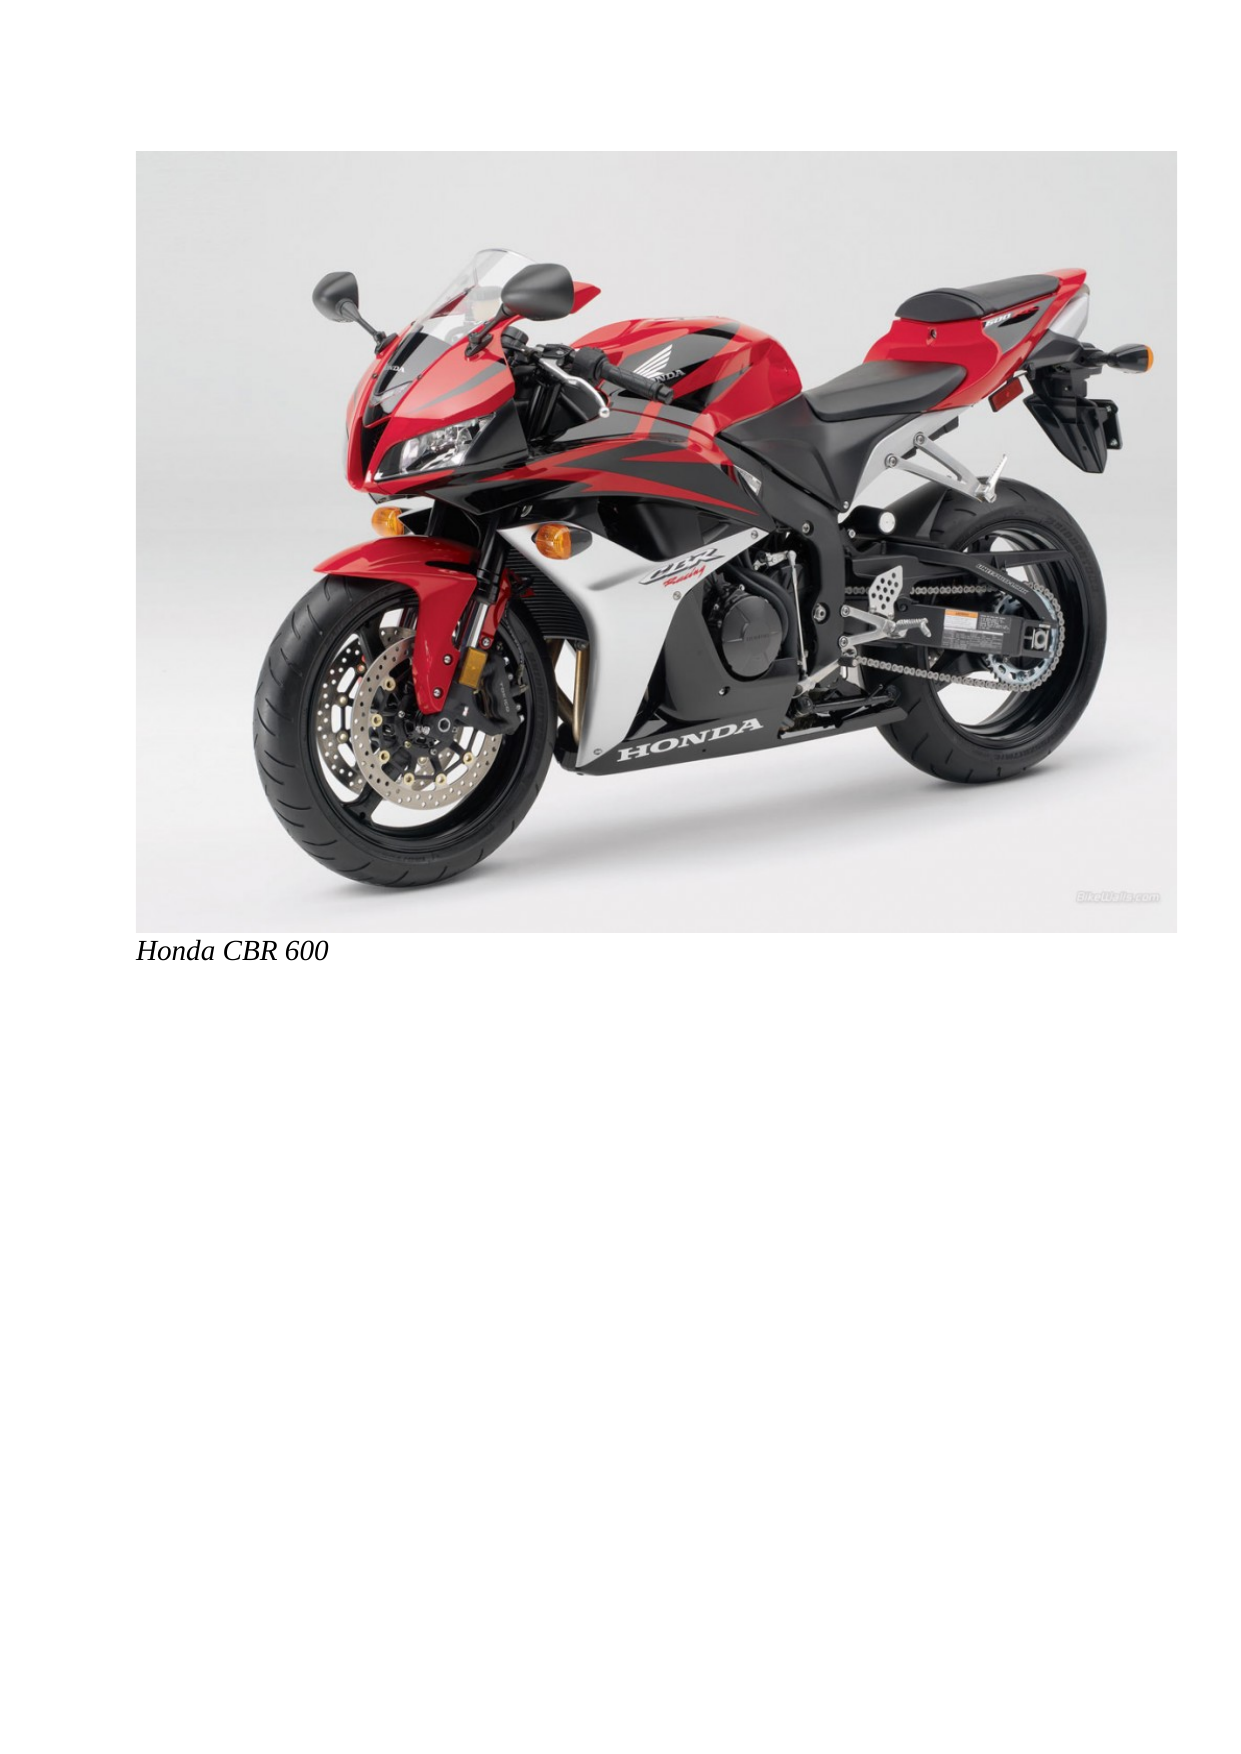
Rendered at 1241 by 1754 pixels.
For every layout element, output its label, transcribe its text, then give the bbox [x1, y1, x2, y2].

picture [135, 151, 1178, 933]
text Honda CBR 600 [136, 933, 1122, 966]
